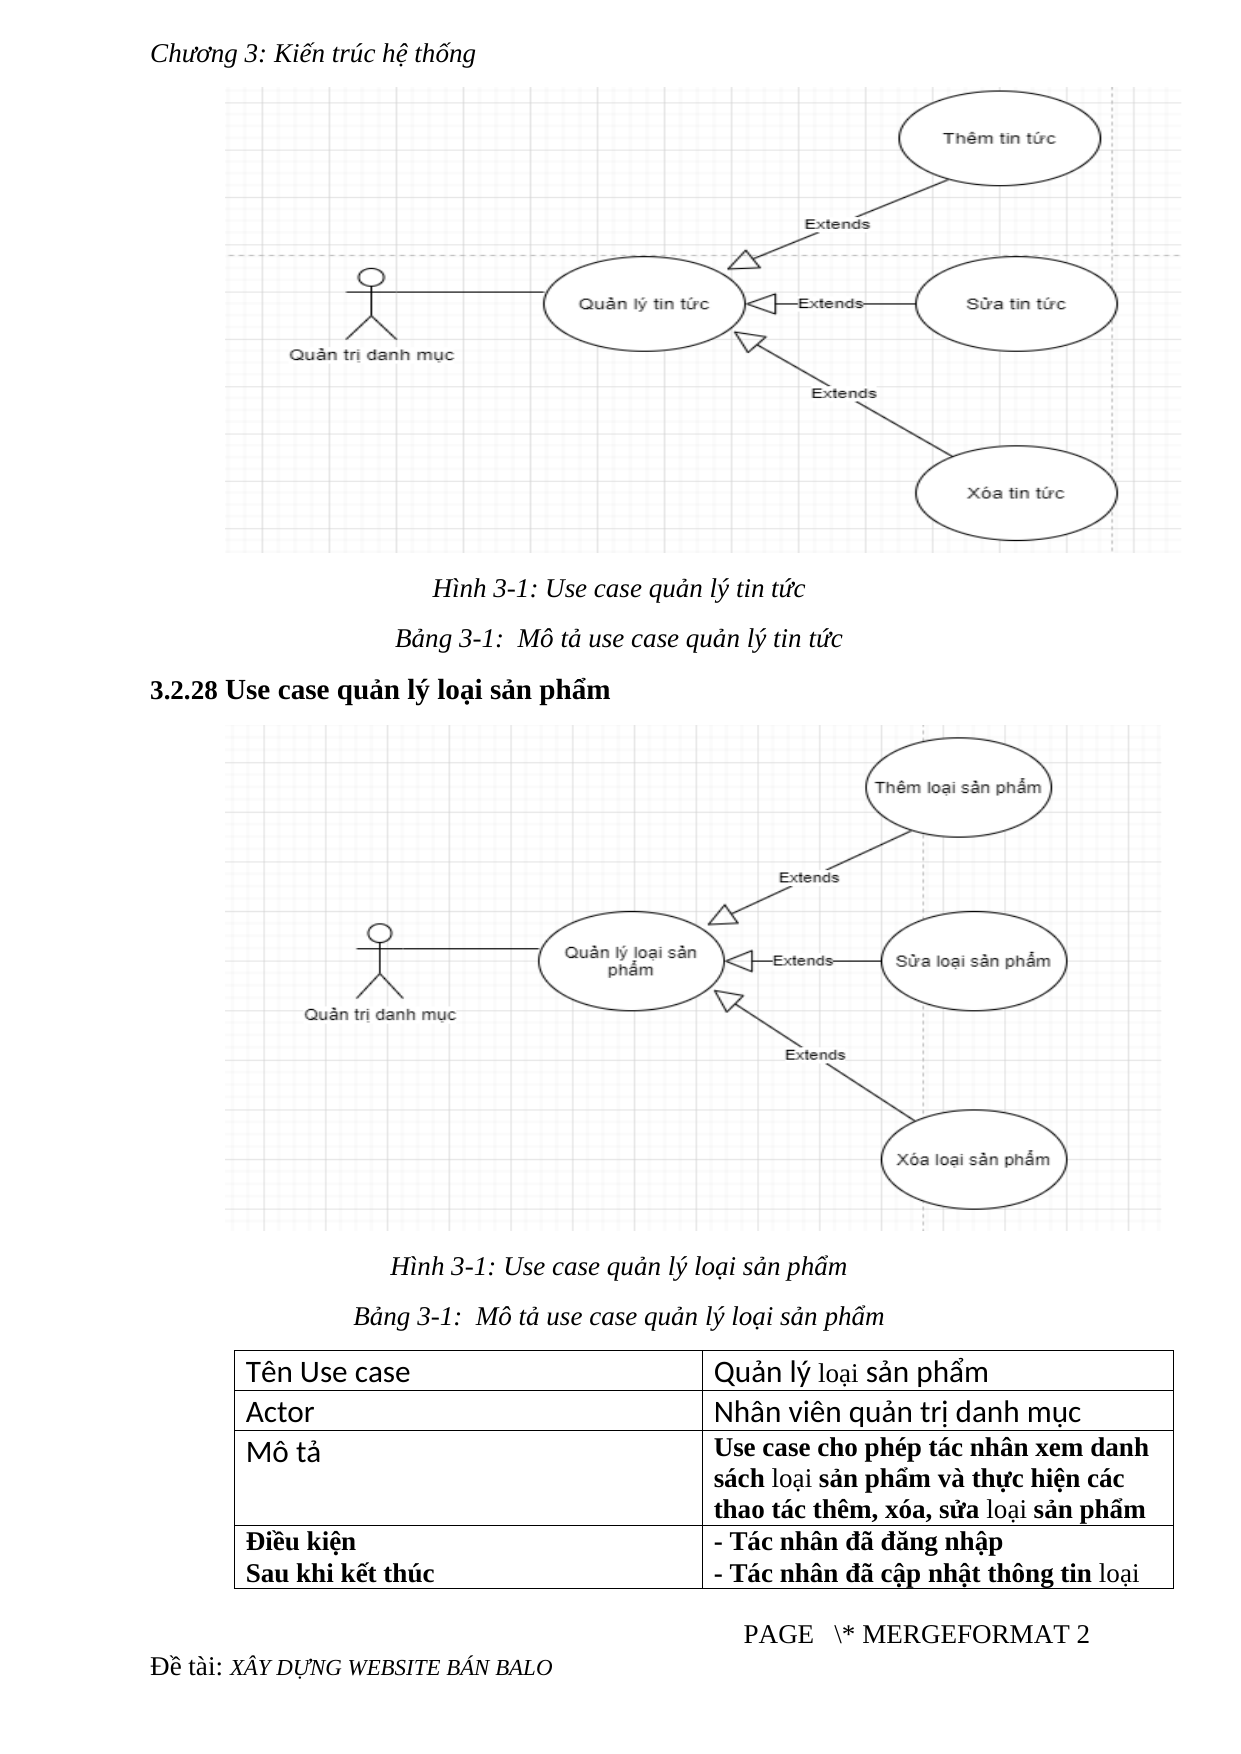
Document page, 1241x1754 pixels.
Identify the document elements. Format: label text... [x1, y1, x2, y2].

table_cell Nhân viên quản trị danh mục [703, 1391, 1173, 1430]
table_cell Actor [235, 1391, 702, 1430]
table_header Tên Use case [235, 1351, 702, 1390]
table_cell Use case cho phép tác nhân xem danh sách loại sản phẩm và thực hiện các thao tác thêm, xóa, sửa loại sản phẩm [703, 1431, 1173, 1524]
table_header Quản lý loại sản phẩm [703, 1351, 1173, 1390]
table_cell Mô tả [235, 1431, 702, 1524]
text Mô tả use case quản lý tin tức [150, 622, 1090, 653]
text Use case quản lý tin tức [150, 572, 1090, 603]
text Mô tả use case quản lý loại sản phẩm [150, 1300, 1090, 1331]
picture [225, 725, 1162, 1231]
text Use case quản lý loại sản phẩm [150, 1250, 1090, 1281]
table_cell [235, 1526, 702, 1588]
picture [225, 87, 1182, 553]
text Use case quản lý loại sản phẩm [150, 672, 1090, 706]
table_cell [703, 1526, 1173, 1588]
